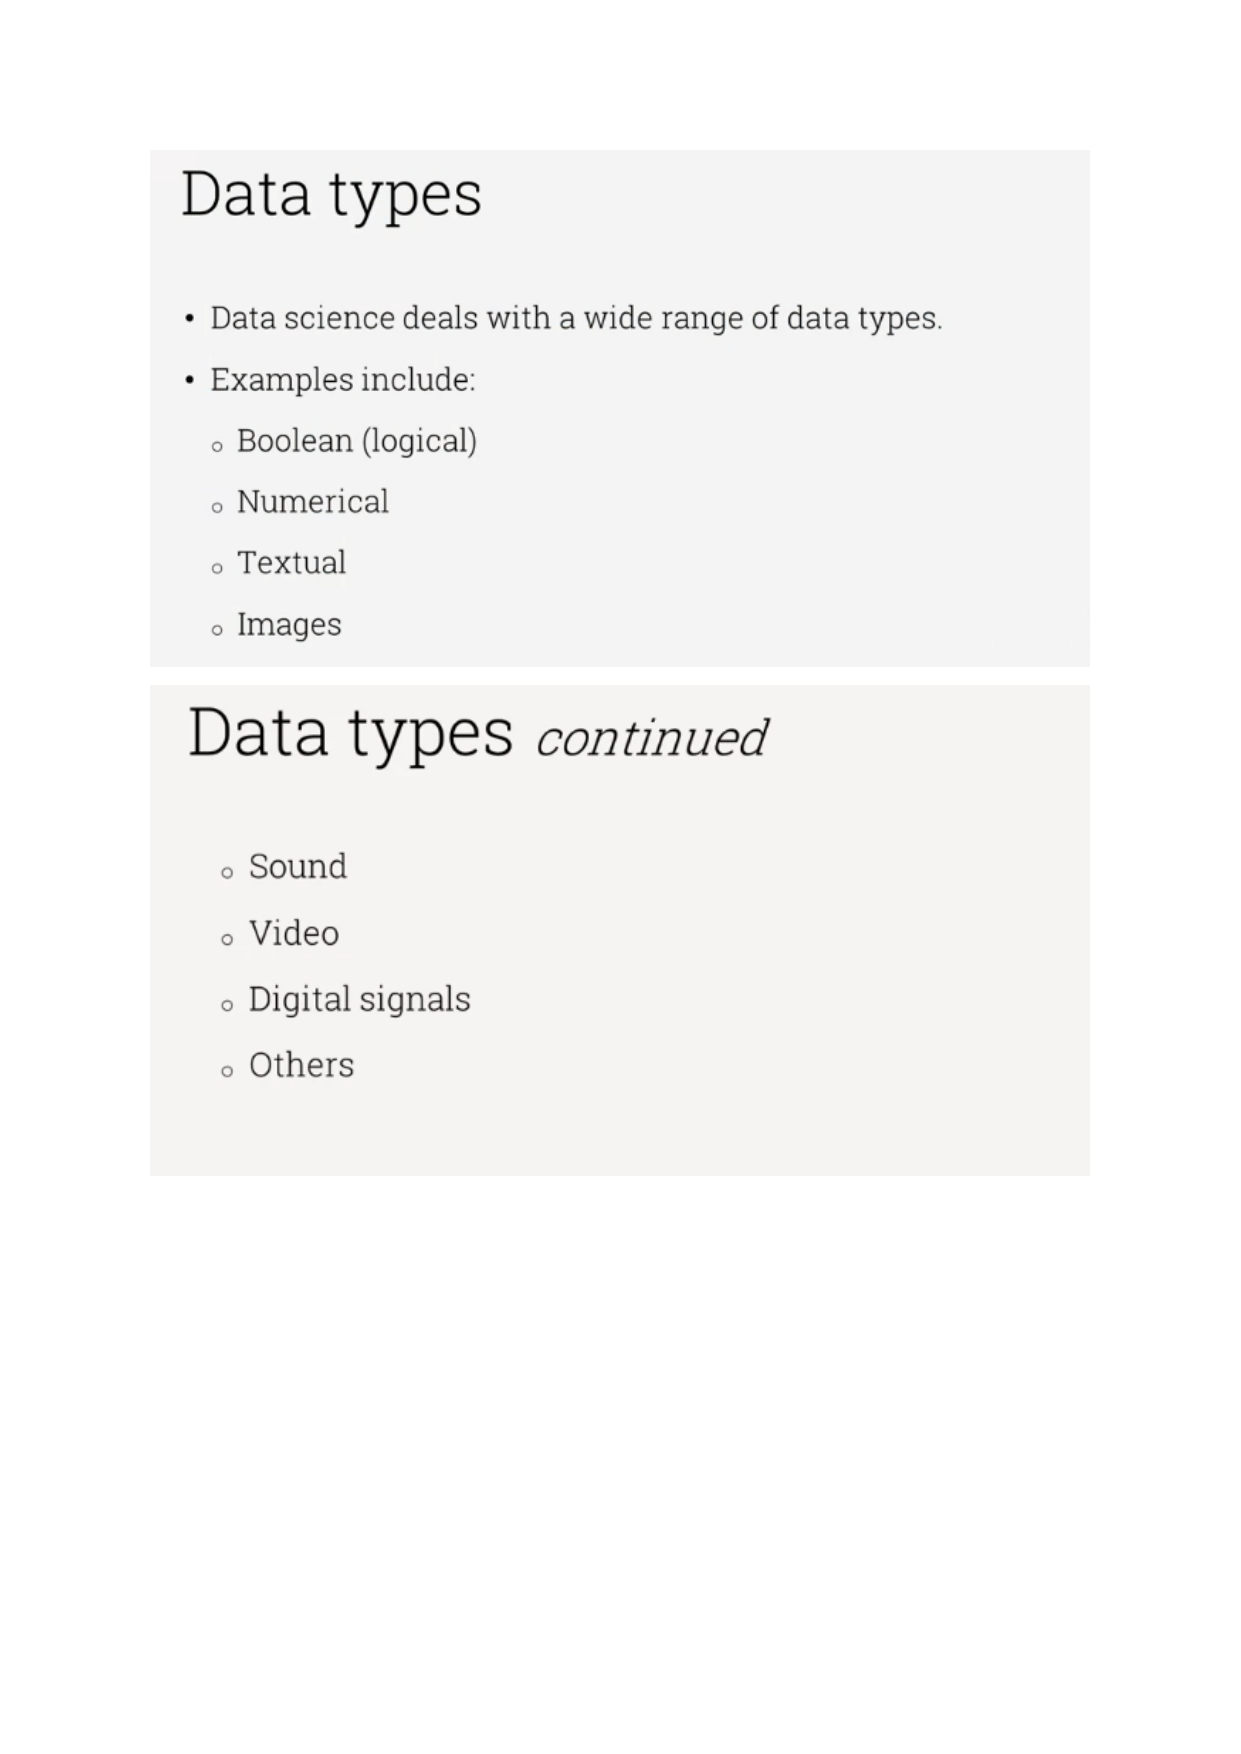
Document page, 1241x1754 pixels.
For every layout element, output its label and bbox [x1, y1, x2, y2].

picture [150, 150, 1091, 667]
picture [150, 685, 1091, 1176]
